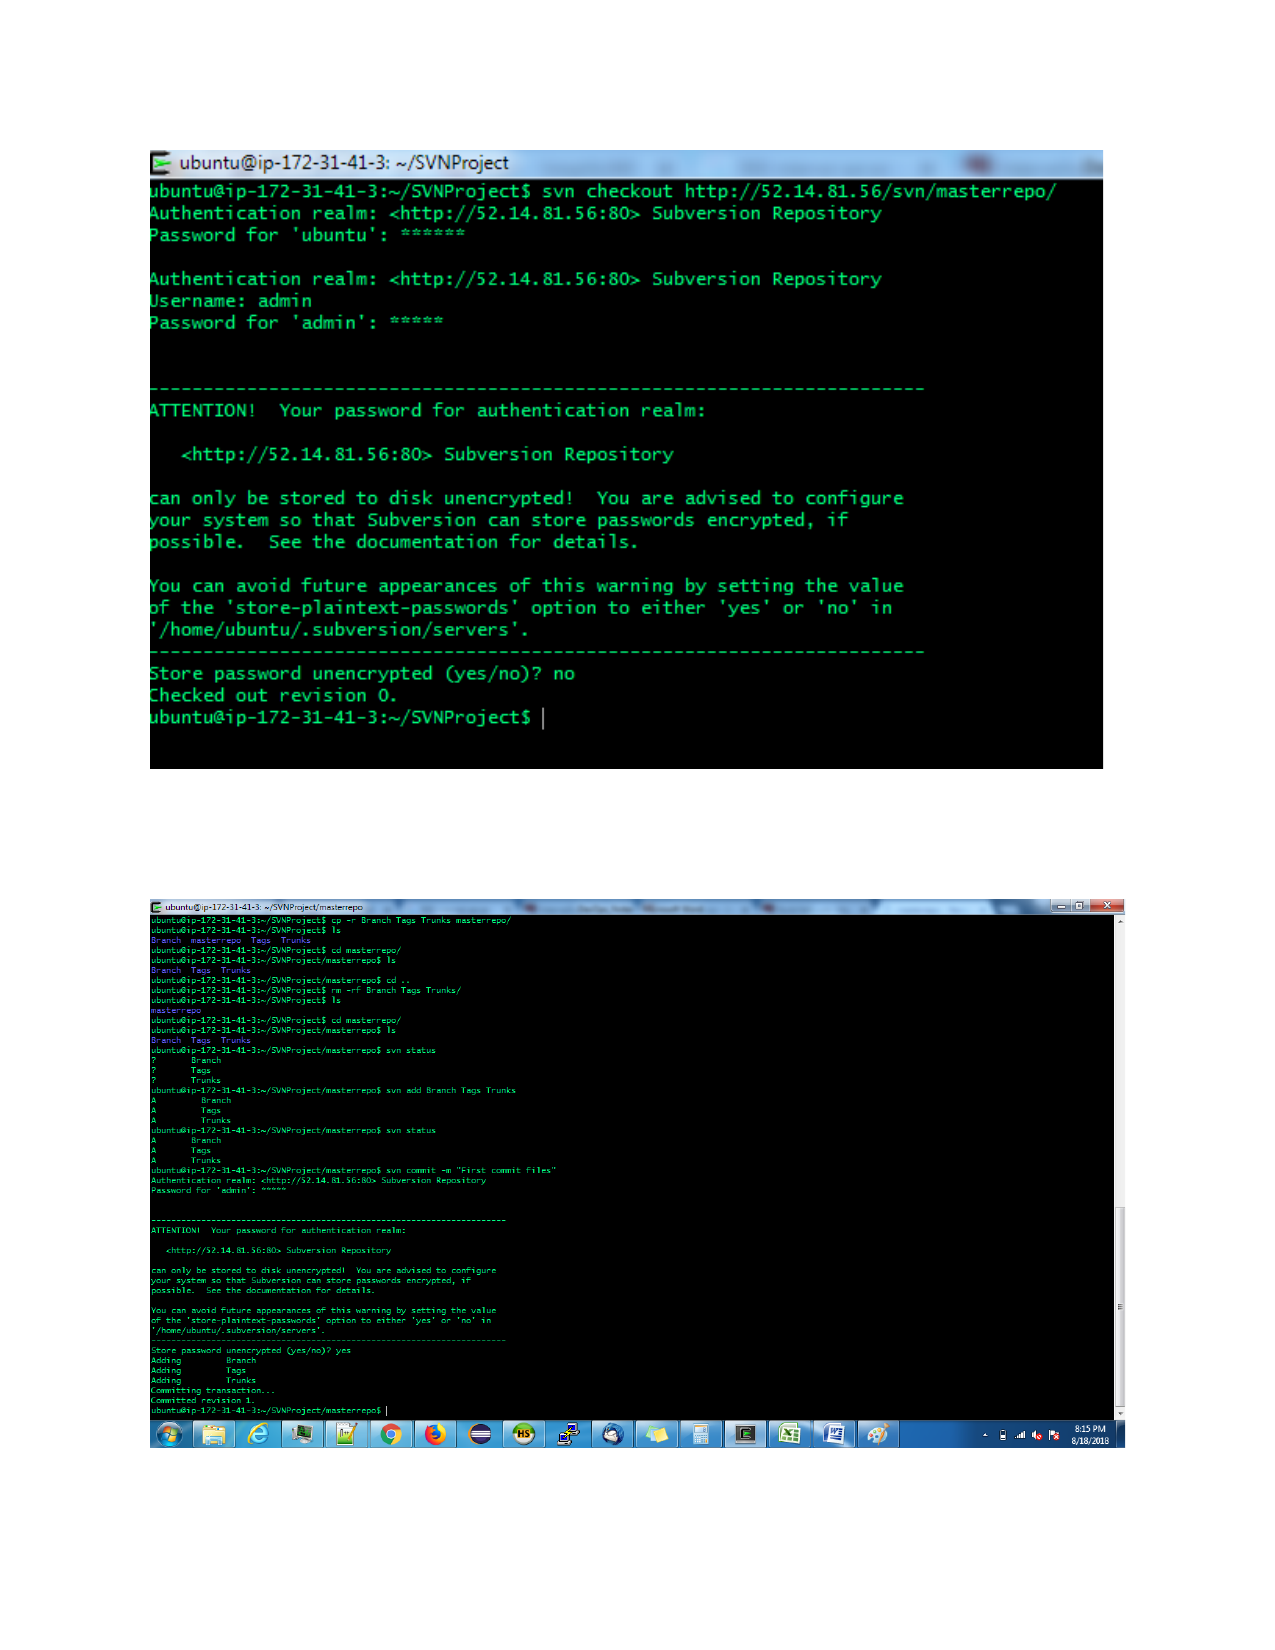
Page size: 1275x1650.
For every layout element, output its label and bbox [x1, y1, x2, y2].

picture [150, 150, 1104, 769]
picture [150, 899, 1125, 1448]
